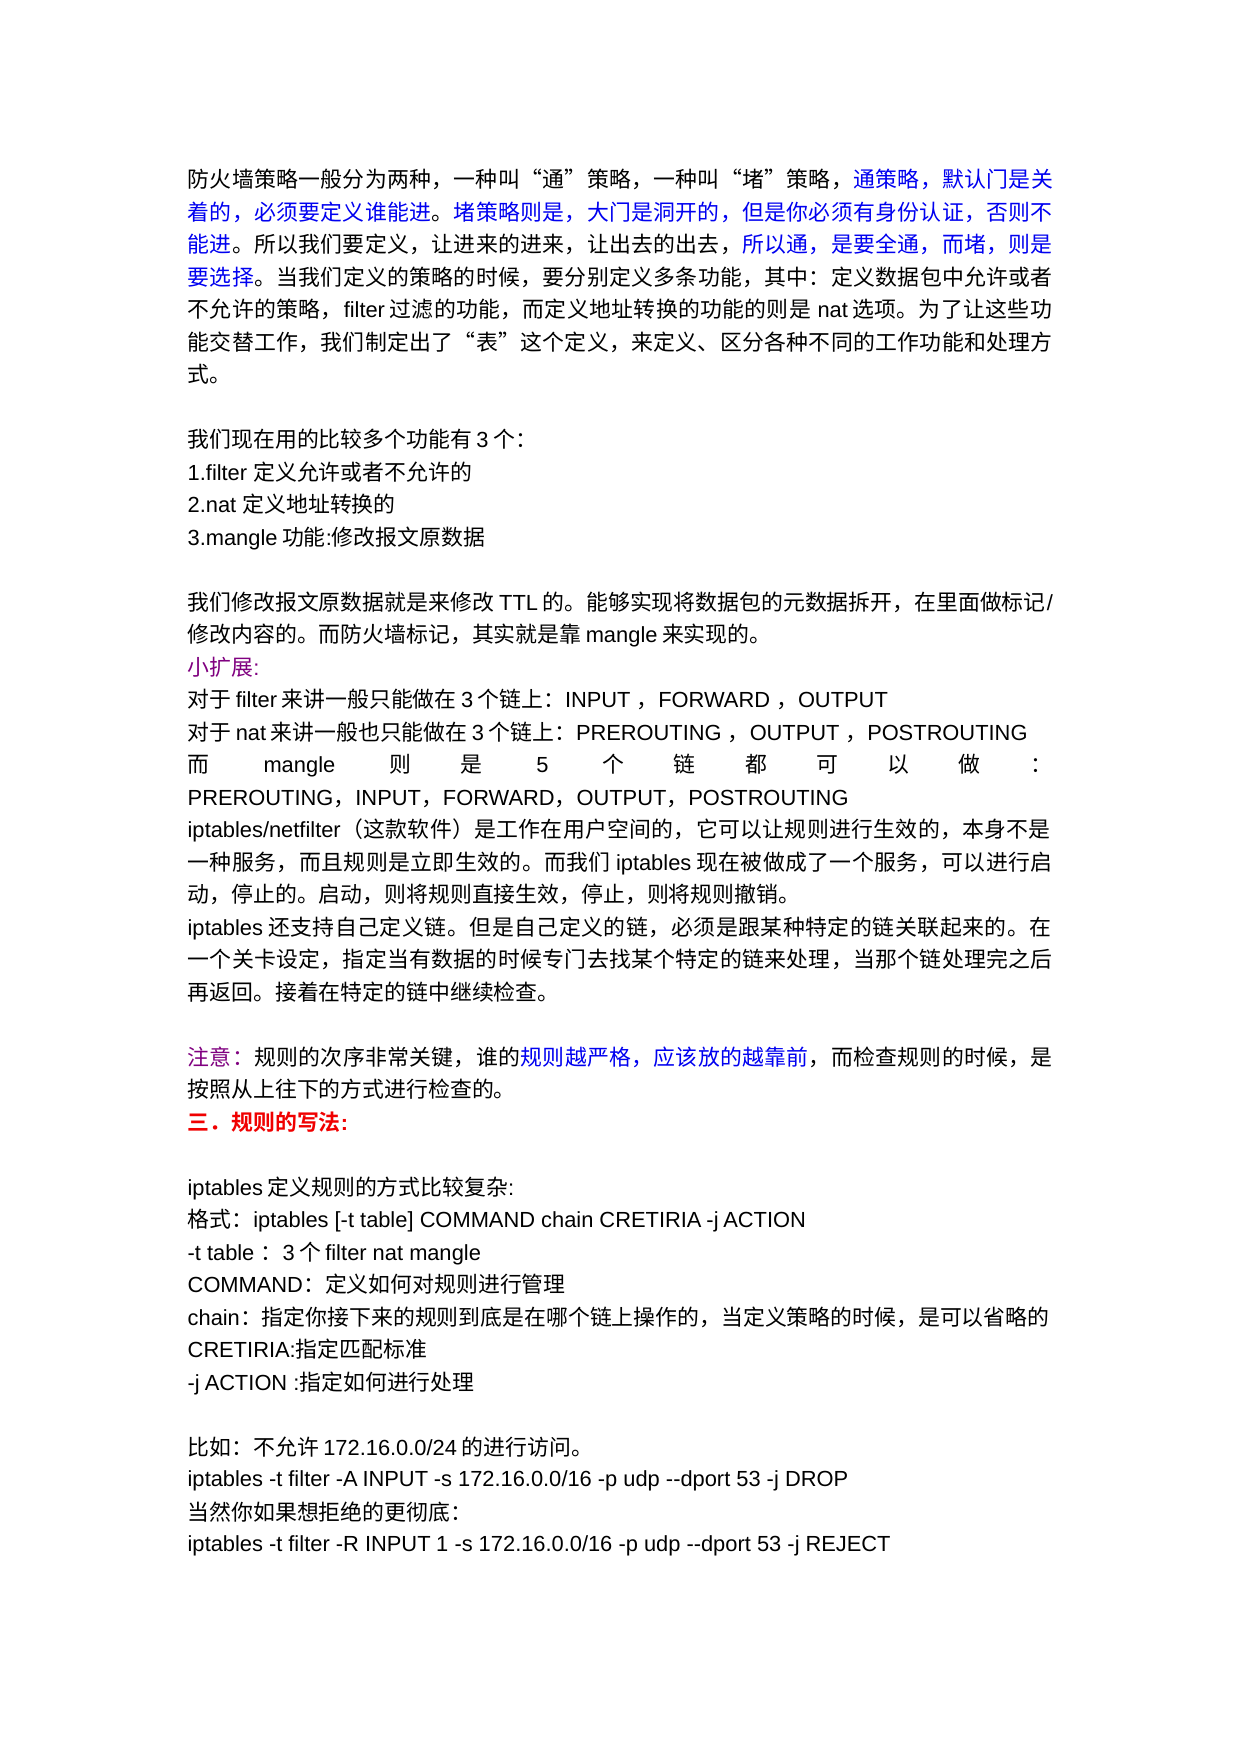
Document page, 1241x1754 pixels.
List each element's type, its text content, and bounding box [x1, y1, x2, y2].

text 3.mangle功能:修改报文原数据 [187, 519, 1053, 552]
text 小扩展: [187, 649, 1053, 682]
text 比如：不允许172.16.0.0/24的进行访问。 [187, 1429, 1053, 1462]
text 注意：规则的次序非常关键，谁的规则越严格，应该放的越靠前，而检查规则的时候，是按照从上往下的方式进行检查的。 [187, 1039, 1053, 1104]
text 1.filter 定义允许或者不允许的 [187, 454, 1053, 487]
text 而mangle则是5个链都可以做：PREROUTING，INPUT，FORWARD，OUTPUT，POSTROUTING [187, 747, 1053, 812]
text 防火墙策略一般分为两种，一种叫“通”策略，一种叫“堵”策略，通策略，默认门是关着的，必须要定义谁能进。堵策略则是，大门是洞开的，但是你必须有身份认证，否则不能进。所以我们要定义，让进来的进来，让出去的出去，所以通，是要全通，而堵，则是要选择。当我们定义的策略的时候，要分别定义多条功能，其中：定义数据包中允许或者不允许的策略，filter过滤的功能，而定义地址转换的功能的则是nat选项。为了让这些功能交替工作，我们制定出了“表”这个定义，来定义、区分各种不同的工作功能和处理方式。 [187, 162, 1053, 389]
text iptables -t filter -A INPUT -s 172.16.0.0/16 -p udp --dport 53 -j DROP [187, 1462, 1053, 1494]
text 对于nat来讲一般也只能做在3个链上：PREROUTING ，OUTPUT ，POSTROUTING [187, 714, 1053, 747]
text 对于filter来讲一般只能做在3个链上：INPUT ，FORWARD ，OUTPUT [187, 682, 1053, 714]
text chain：指定你接下来的规则到底是在哪个链上操作的，当定义策略的时候，是可以省略的 [187, 1299, 1053, 1332]
text -t table ：3个filter nat mangle [187, 1234, 1053, 1267]
text 我们现在用的比较多个功能有3个： [187, 422, 1053, 454]
text 当然你如果想拒绝的更彻底： [187, 1494, 1053, 1527]
text 格式：iptables [-t table] COMMAND chain CRETIRIA -j ACTION [187, 1202, 1053, 1234]
text CRETIRIA:指定匹配标准 [187, 1332, 1053, 1364]
text 2.nat 定义地址转换的 [187, 487, 1053, 519]
text iptables还支持自己定义链。但是自己定义的链，必须是跟某种特定的链关联起来的。在一个关卡设定，指定当有数据的时候专门去找某个特定的链来处理，当那个链处理完之后，再返回。接着在特定的链中继续检查。 [187, 909, 1053, 1007]
text 我们修改报文原数据就是来修改TTL的。能够实现将数据包的元数据拆开，在里面做标记/修改内容的。而防火墙标记，其实就是靠mangle来实现的。 [187, 584, 1053, 649]
text COMMAND：定义如何对规则进行管理 [187, 1267, 1053, 1299]
text -j ACTION :指定如何进行处理 [187, 1364, 1053, 1397]
text iptables -t filter -R INPUT 1 -s 172.16.0.0/16 -p udp --dport 53 -j REJECT [187, 1527, 1053, 1559]
text iptables/netfilter（这款软件）是工作在用户空间的，它可以让规则进行生效的，本身不是一种服务，而且规则是立即生效的。而我们iptables现在被做成了一个服务，可以进行启动，停止的。启动，则将规则直接生效，停止，则将规则撤销。 [187, 812, 1053, 909]
text 三．规则的写法: [187, 1104, 1053, 1137]
text iptables定义规则的方式比较复杂: [187, 1169, 1053, 1202]
